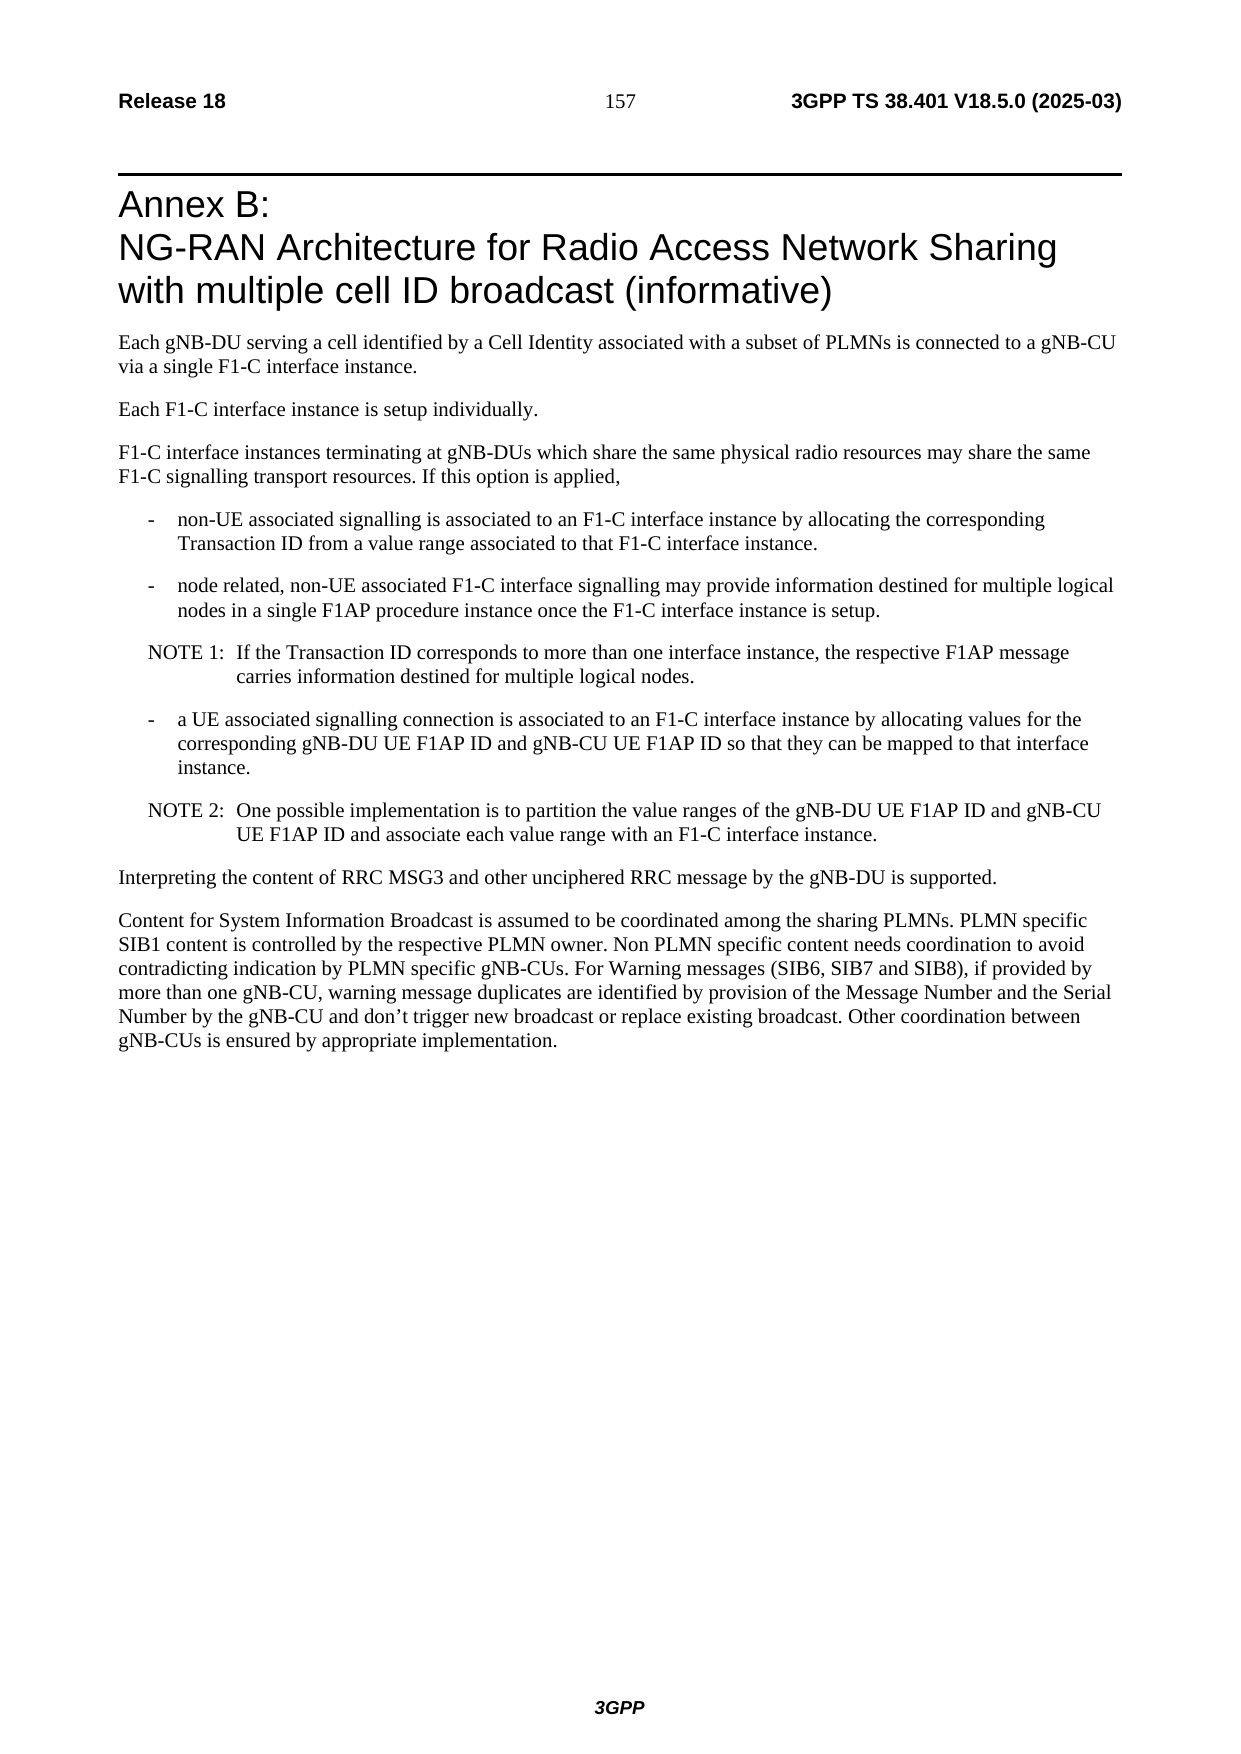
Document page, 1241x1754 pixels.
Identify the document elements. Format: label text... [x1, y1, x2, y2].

text Each F1-C interface instance is setup individually. [118, 397, 1122, 421]
text Interpreting the content of RRC MSG3 and other unciphered RRC message by the gNB-DU is supported. [118, 865, 1122, 889]
text Content for System Information Broadcast is assumed to be coordinated among the sharing PLMNs. PLMN specific SIB1 content is controlled by the respective PLMN owner. Non PLMN specific content needs coordination to avoid contradicting indication by PLMN specific gNB-CUs. For Warning messages (SIB6, SIB7 and SIB8), if provided by more than one gNB-CU, warning message duplicates are identified by provision of the Message Number and the Serial Number by the gNB-CU and don’t trigger new broadcast or replace existing broadcast. Other coordination between gNB-CUs is ensured by appropriate implementation. [118, 908, 1122, 1052]
text Each gNB-DU serving a cell identified by a Cell Identity associated with a subset of PLMNs is connected to a gNB-CU via a single F1-C interface instance. [118, 330, 1122, 378]
text NOTE 2: One possible implementation is to partition the value ranges of the gNB-DU UE F1AP ID and gNB-CU UE F1AP ID and associate each value range with an F1-C interface instance. [148, 798, 1122, 846]
subtitle Annex B: NG-RAN Architecture for Radio Access Network Sharing with multiple cell ID broadcast (informative) [118, 176, 1122, 311]
text - a UE associated signalling connection is associated to an F1-C interface instance by allocating values for the corresponding gNB-DU UE F1AP ID and gNB-CU UE F1AP ID so that they can be mapped to that interface instance. [148, 707, 1122, 779]
text F1-C interface instances terminating at gNB-DUs which share the same physical radio resources may share the same F1-C signalling transport resources. If this option is applied, [118, 440, 1122, 488]
text - non-UE associated signalling is associated to an F1-C interface instance by allocating the corresponding Transaction ID from a value range associated to that F1-C interface instance. [148, 507, 1122, 555]
text NOTE 1: If the Transaction ID corresponds to more than one interface instance, the respective F1AP message carries information destined for multiple logical nodes. [148, 640, 1122, 688]
text - node related, non-UE associated F1-C interface signalling may provide information destined for multiple logical nodes in a single F1AP procedure instance once the F1-C interface instance is setup. [148, 573, 1122, 622]
